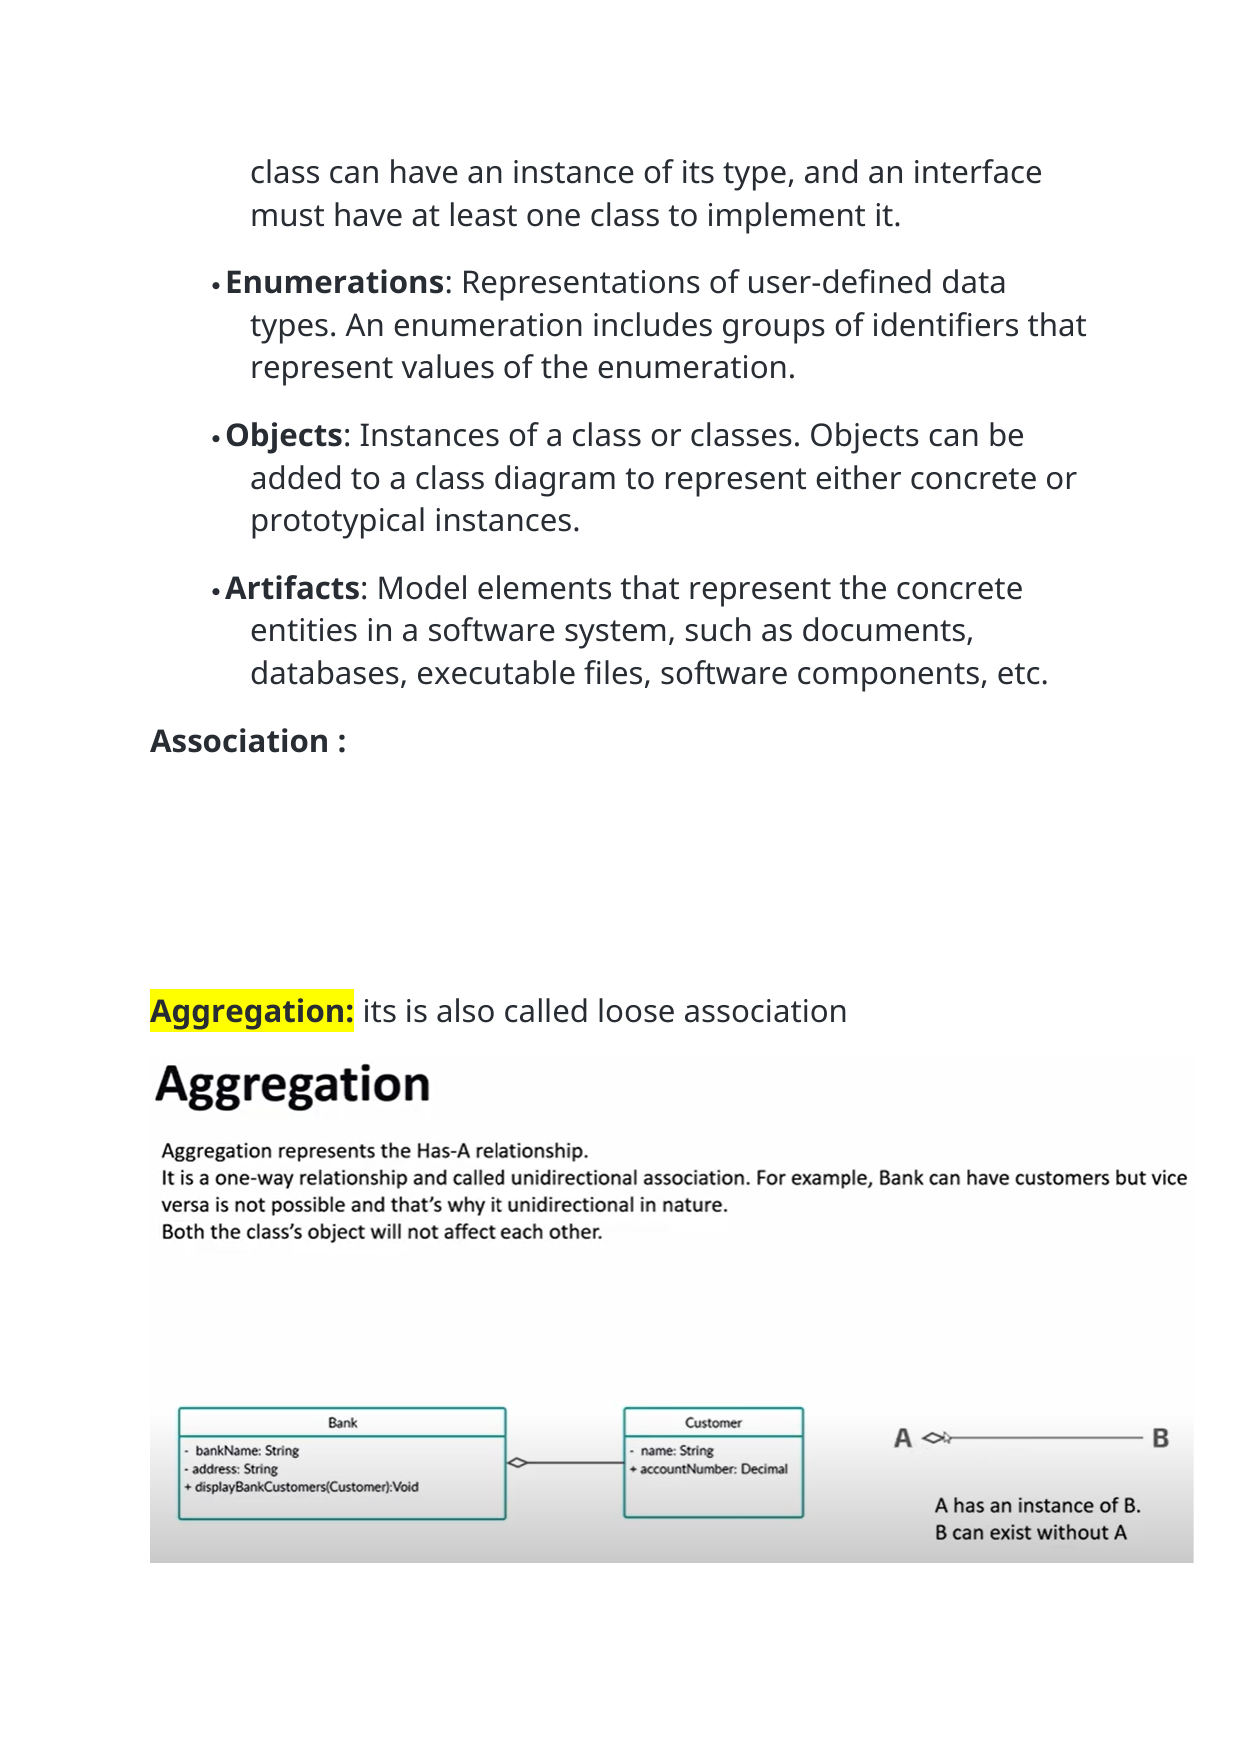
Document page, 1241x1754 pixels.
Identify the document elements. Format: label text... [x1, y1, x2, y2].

list Artifacts: Model elements that represent the concrete entities in a software system, such as documents, databases, executable files, software components, etc. [212, 566, 1090, 694]
list Objects: Instances of a class or classes. Objects can be added to a class diagram to represent either concrete or prototypical instances. [212, 413, 1090, 541]
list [212, 150, 1090, 235]
list Enumerations: Representations of user-defined data types. An enumeration includes groups of identifiers that represent values of the enumeration. [212, 260, 1090, 388]
text Association : [150, 719, 1090, 761]
text Aggregation: its is also called loose association [354, 989, 1090, 1032]
picture [150, 1056, 1194, 1563]
